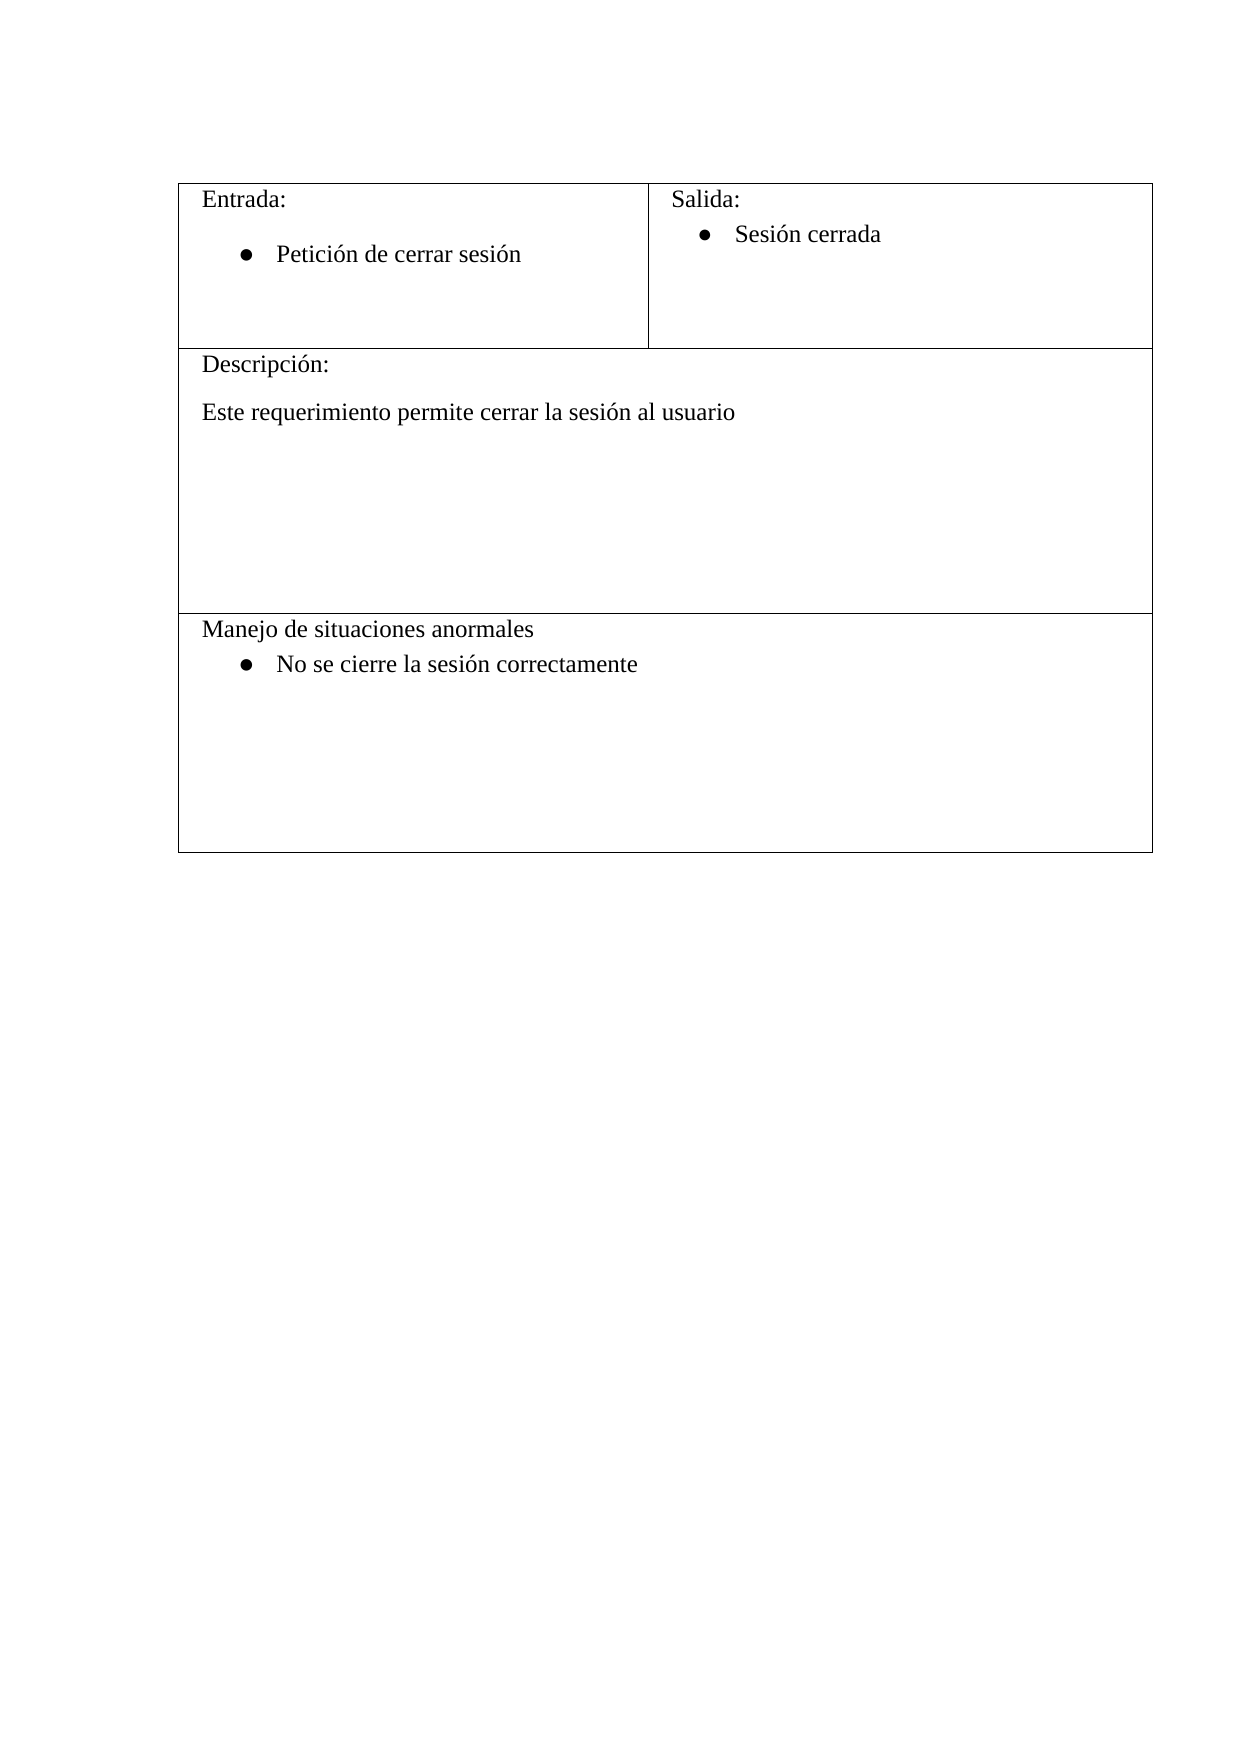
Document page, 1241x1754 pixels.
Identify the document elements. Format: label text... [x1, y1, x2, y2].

table_cell Descripción: Este requerimiento permite cerrar la sesión al usuario [179, 349, 1152, 613]
table_cell Manejo de situaciones anormales No se cierre la sesión correctamente [179, 614, 1152, 852]
table_cell Salida: Sesión cerrada [649, 184, 1152, 348]
table_cell Entrada: Petición de cerrar sesión [179, 184, 648, 348]
